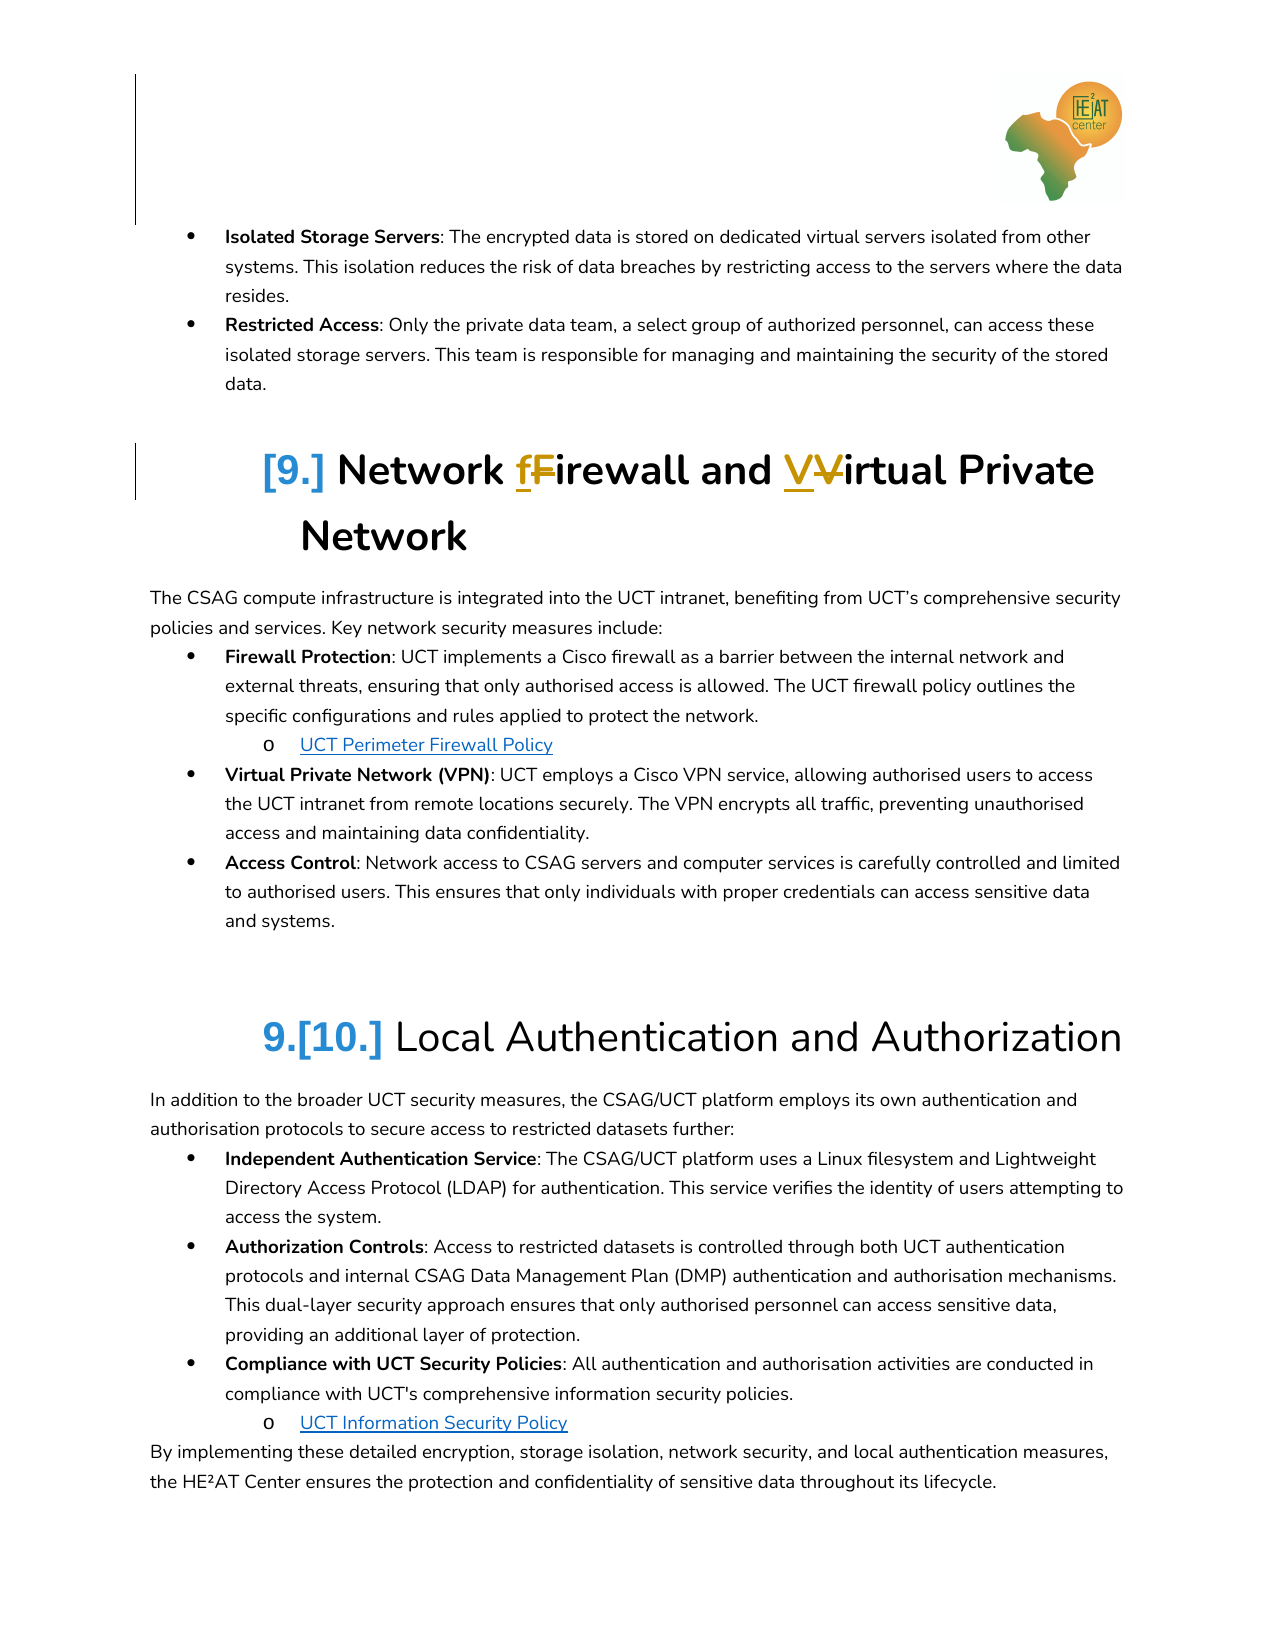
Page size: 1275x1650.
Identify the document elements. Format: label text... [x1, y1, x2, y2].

text In addition to the broader UCT security measures, the CSAG/UCT platform employs its own authentication and authorisation protocols to secure access to restricted datasets further: [150, 1087, 1125, 1142]
text By implementing these detailed encryption, storage isolation, network security, and local authentication measures, the HE²AT Center ensures the protection and confidentiality of sensitive data throughout its lifecycle. [150, 1440, 1125, 1495]
list Authorization Controls: Access to restricted datasets is controlled through both UCT authentication protocols and internal CSAG Data Management Plan (DMP) authentication and authorisation mechanisms. This dual-layer security approach ensures that only authorised personnel can access sensitive data, providing an additional layer of protection. [187, 1234, 1125, 1348]
picture [1000, 73, 1125, 204]
list Compliance with UCT Security Policies: All authentication and authorisation activities are conducted in compliance with UCT's comprehensive information security policies. [187, 1352, 1125, 1407]
list Firewall Protection: UCT implements a Cisco firewall as a barrier between the internal network and external threats, ensuring that only authorised access is allowed. The UCT firewall policy outlines the specific configurations and rules applied to protect the network. [187, 644, 1125, 729]
list Restricted Access: Only the private data team, a select group of authorized personnel, can access these isolated storage servers. This team is responsible for managing and maintaining the security of the stored data. [187, 313, 1125, 397]
text The CSAG compute infrastructure is integrated into the UCT intranet, benefiting from UCT’s comprehensive security policies and services. Key network security measures include: [150, 586, 1125, 641]
list UCT Information Security Policy [262, 1410, 1125, 1436]
list Isolated Storage Servers: The encrypted data is stored on dedicated virtual servers isolated from other systems. This isolation reduces the risk of data breaches by restricting access to the servers where the data resides. [187, 225, 1125, 309]
subtitle Network irewall and irtual Private Network [262, 443, 1125, 565]
list Virtual Private Network (VPN): UCT employs a Cisco VPN service, allowing authorised users to access the UCT intranet from remote locations securely. The VPN encrypts all traffic, preventing unauthorised access and maintaining data confidentiality. [187, 762, 1125, 846]
subtitle Local Authentication and Authorization [262, 1009, 1125, 1066]
list Independent Authentication Service: The CSAG/UCT platform uses a Linux filesystem and Lightweight Directory Access Protocol (LDAP) for authentication. This service verifies the identity of users attempting to access the system. [187, 1146, 1125, 1230]
list Access Control: Network access to CSAG servers and computer services is carefully controlled and limited to authorised users. This ensures that only individuals with proper credentials can access sensitive data and systems. [187, 850, 1125, 934]
list UCT Perimeter Firewall Policy [262, 733, 1125, 758]
